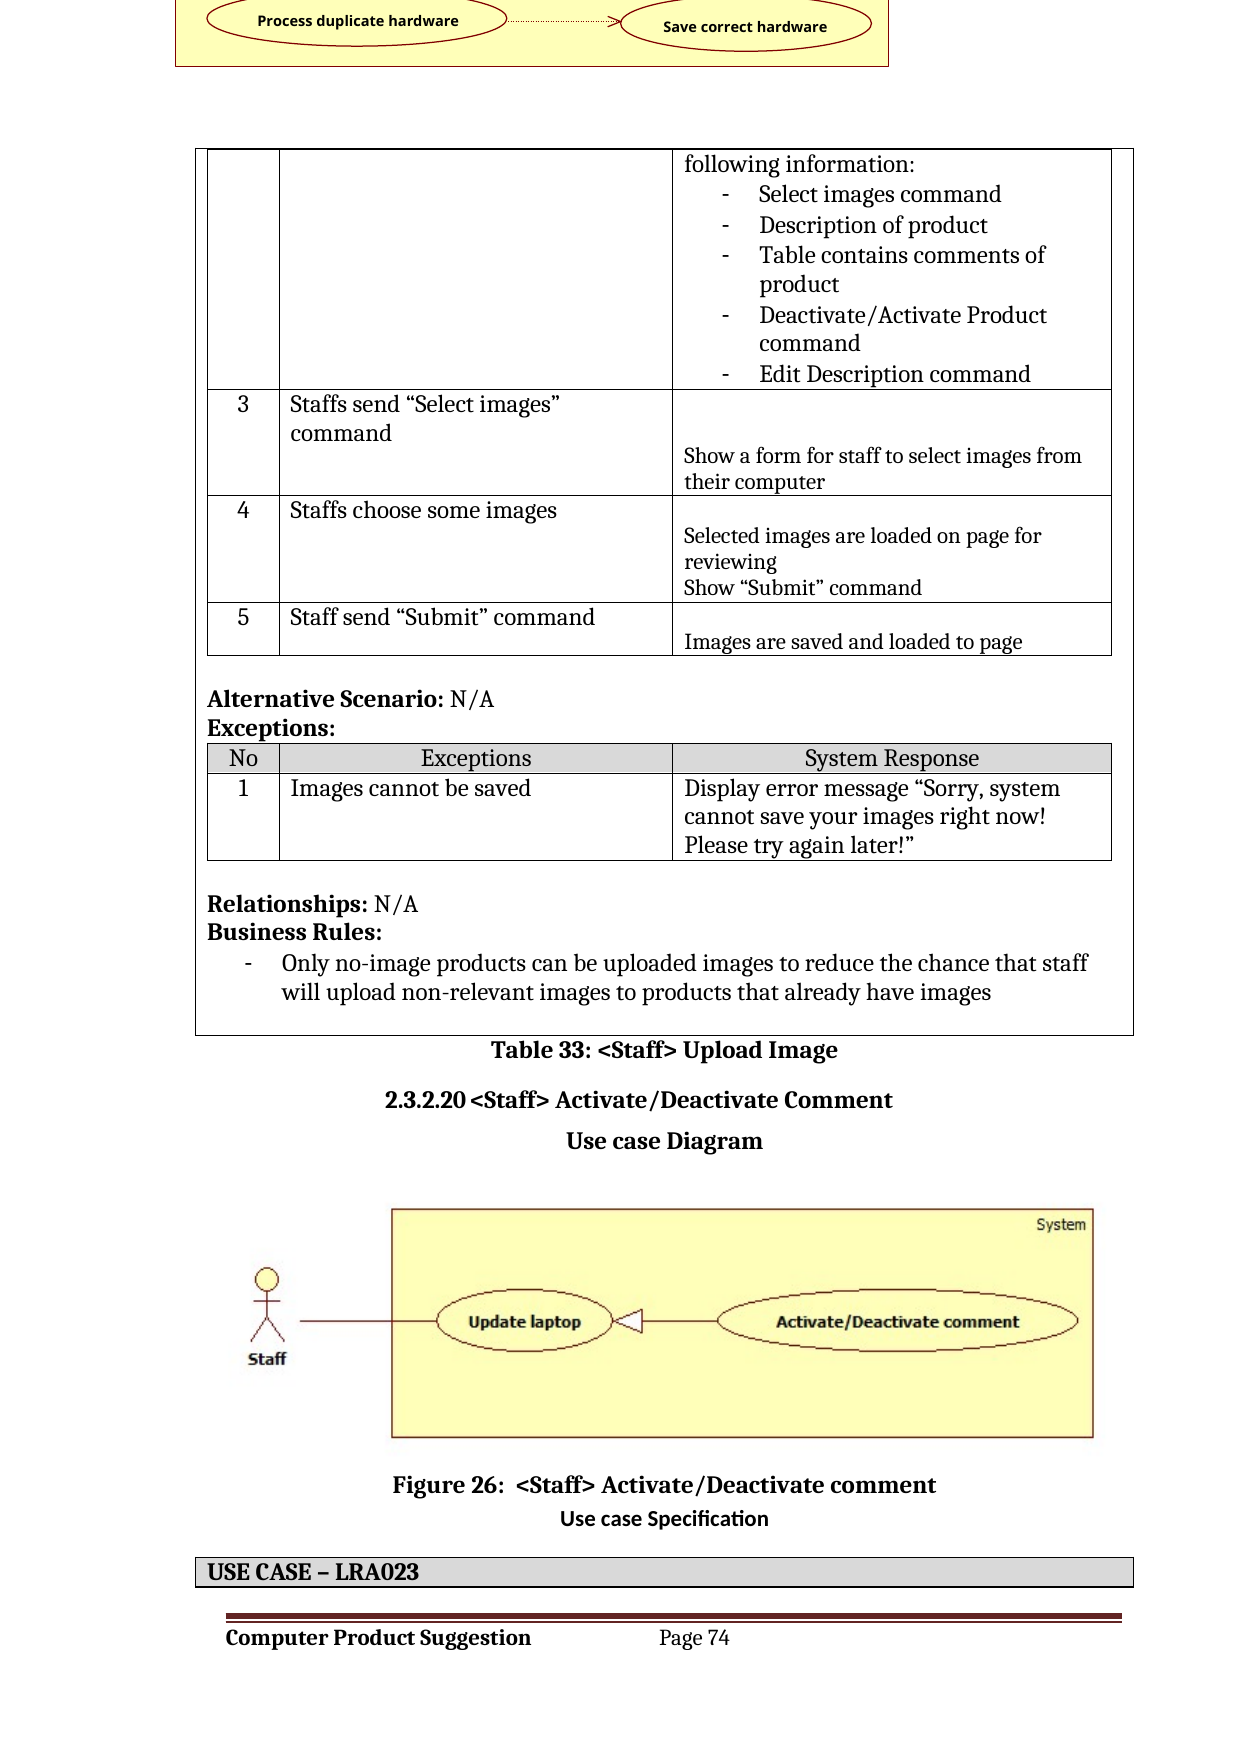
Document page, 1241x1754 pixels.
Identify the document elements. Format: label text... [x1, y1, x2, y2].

picture [206, 1180, 1122, 1467]
text Table 33: <Staff> Upload Image [207, 1036, 1122, 1065]
text Use case Specification [207, 1504, 1122, 1532]
text Use case Diagram [207, 1127, 1122, 1156]
subtitle <Staff> Activate/Deactivate Comment [385, 1086, 1122, 1114]
subtitle Figure 26: <Staff> Activate/Deactivate comment [207, 1471, 1122, 1499]
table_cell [196, 149, 1133, 1035]
table_header USE CASE – LRA023 [196, 1558, 1133, 1586]
